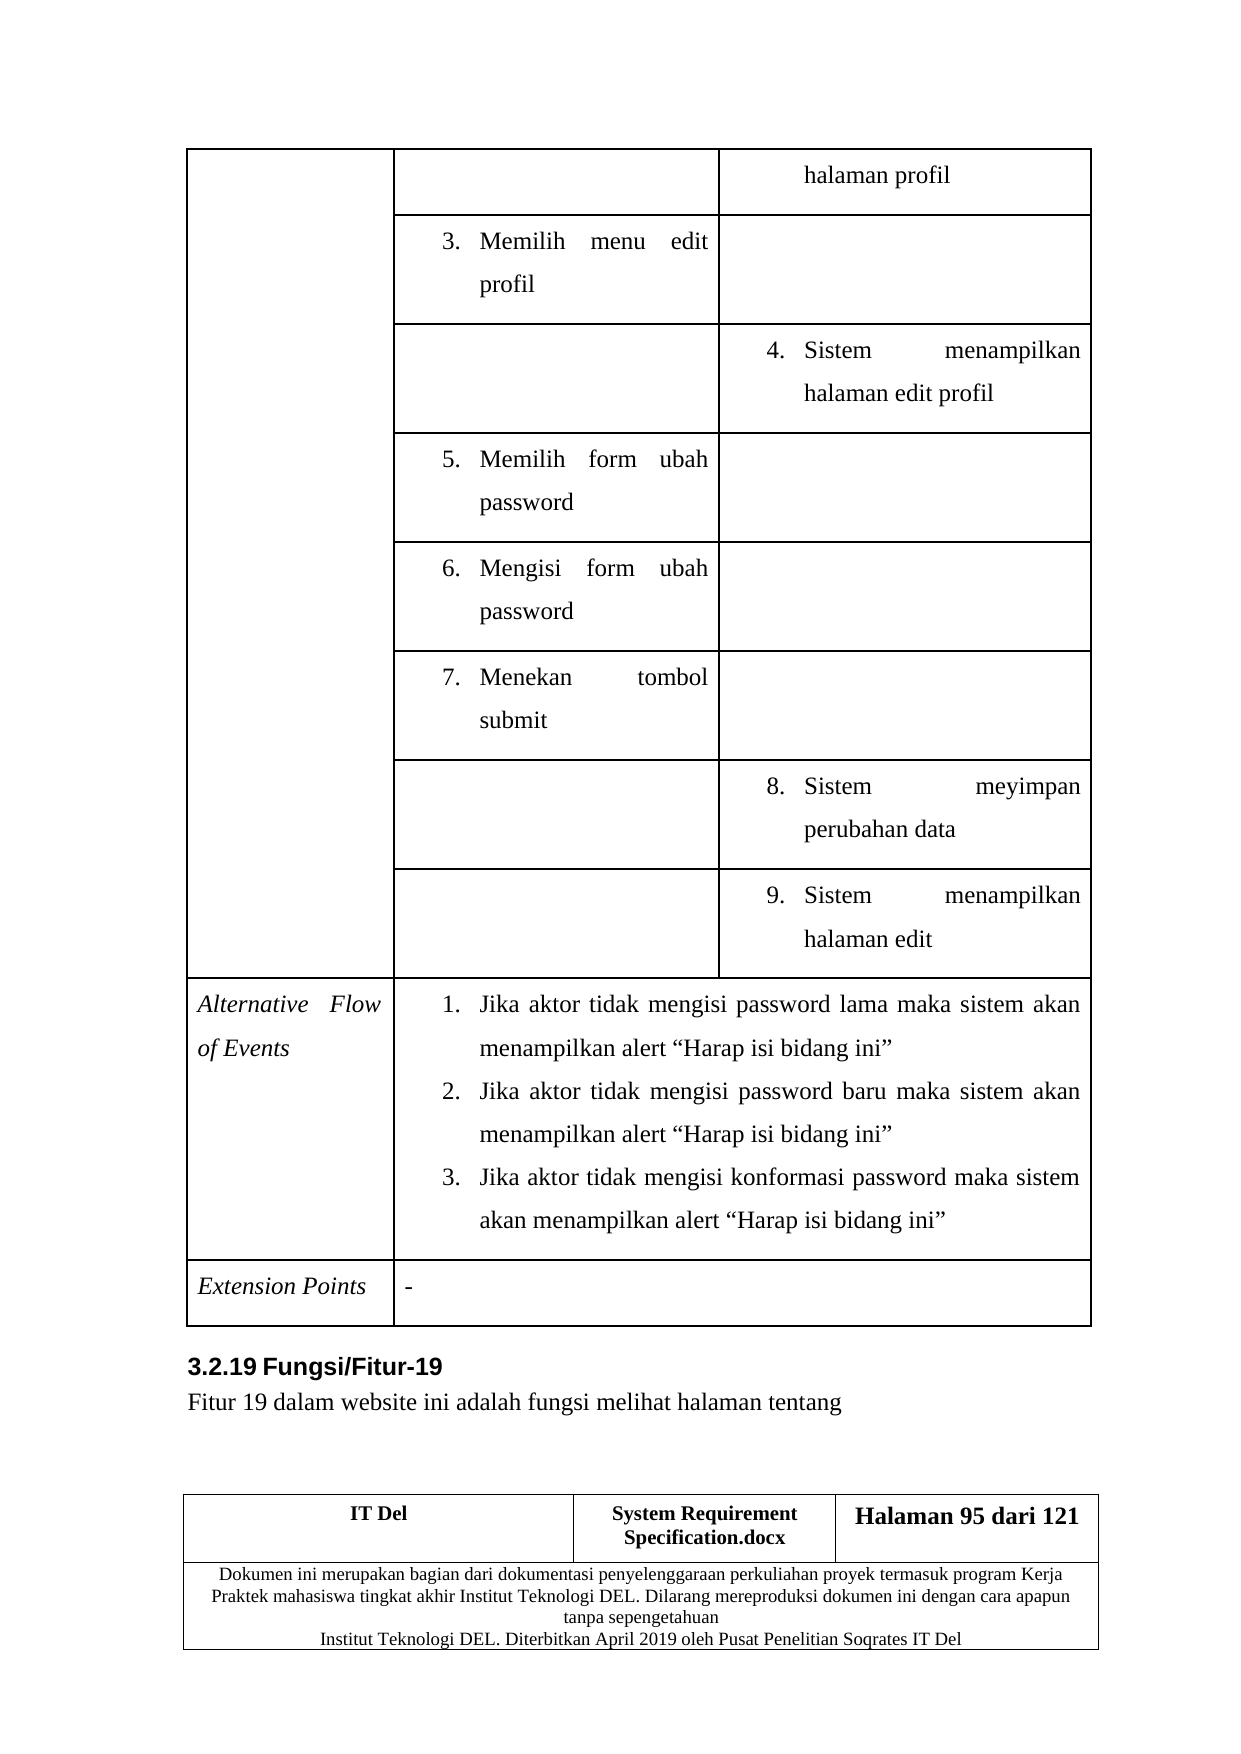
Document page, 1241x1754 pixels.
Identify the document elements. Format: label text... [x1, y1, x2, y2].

table_cell Memilih form ubah password [395, 434, 718, 541]
subtitle Fungsi/Fitur-19 [187, 1352, 1092, 1380]
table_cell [720, 150, 1090, 214]
table_cell [720, 543, 1090, 650]
table_cell Memilih menu edit profil [395, 216, 718, 323]
table_cell Menekan tombol submit [395, 652, 718, 759]
table_cell [720, 652, 1090, 759]
table_cell Jika aktor tidak mengisi password lama maka sistem akan menampilkan alert “Harap isi bidang ini” Jika aktor tidak mengisi password baru maka sistem akan menampilkan alert “Harap isi bidang ini” Jika aktor tidak mengisi konformasi password maka sistem akan menampilkan alert “Harap isi bidang ini” [395, 979, 1090, 1259]
table_cell [395, 870, 718, 977]
table_cell Sistem menampilkan halaman edit [720, 870, 1090, 977]
table_cell [720, 434, 1090, 541]
table_cell [395, 150, 718, 214]
table_cell [720, 216, 1090, 323]
text Fitur 19 dalam website ini adalah fungsi melihat halaman tentang [187, 1387, 1092, 1415]
table_cell Extension Points [188, 1261, 393, 1324]
table_cell Sistem meyimpan perubahan data [720, 761, 1090, 868]
table_cell Alternative Flow of Events [188, 979, 393, 1259]
table_cell Sistem menampilkan halaman edit profil [720, 325, 1090, 432]
table_cell Mengisi form ubah password [395, 543, 718, 650]
table_cell [395, 325, 718, 432]
table_cell - [395, 1261, 1090, 1324]
table_cell [395, 761, 718, 868]
